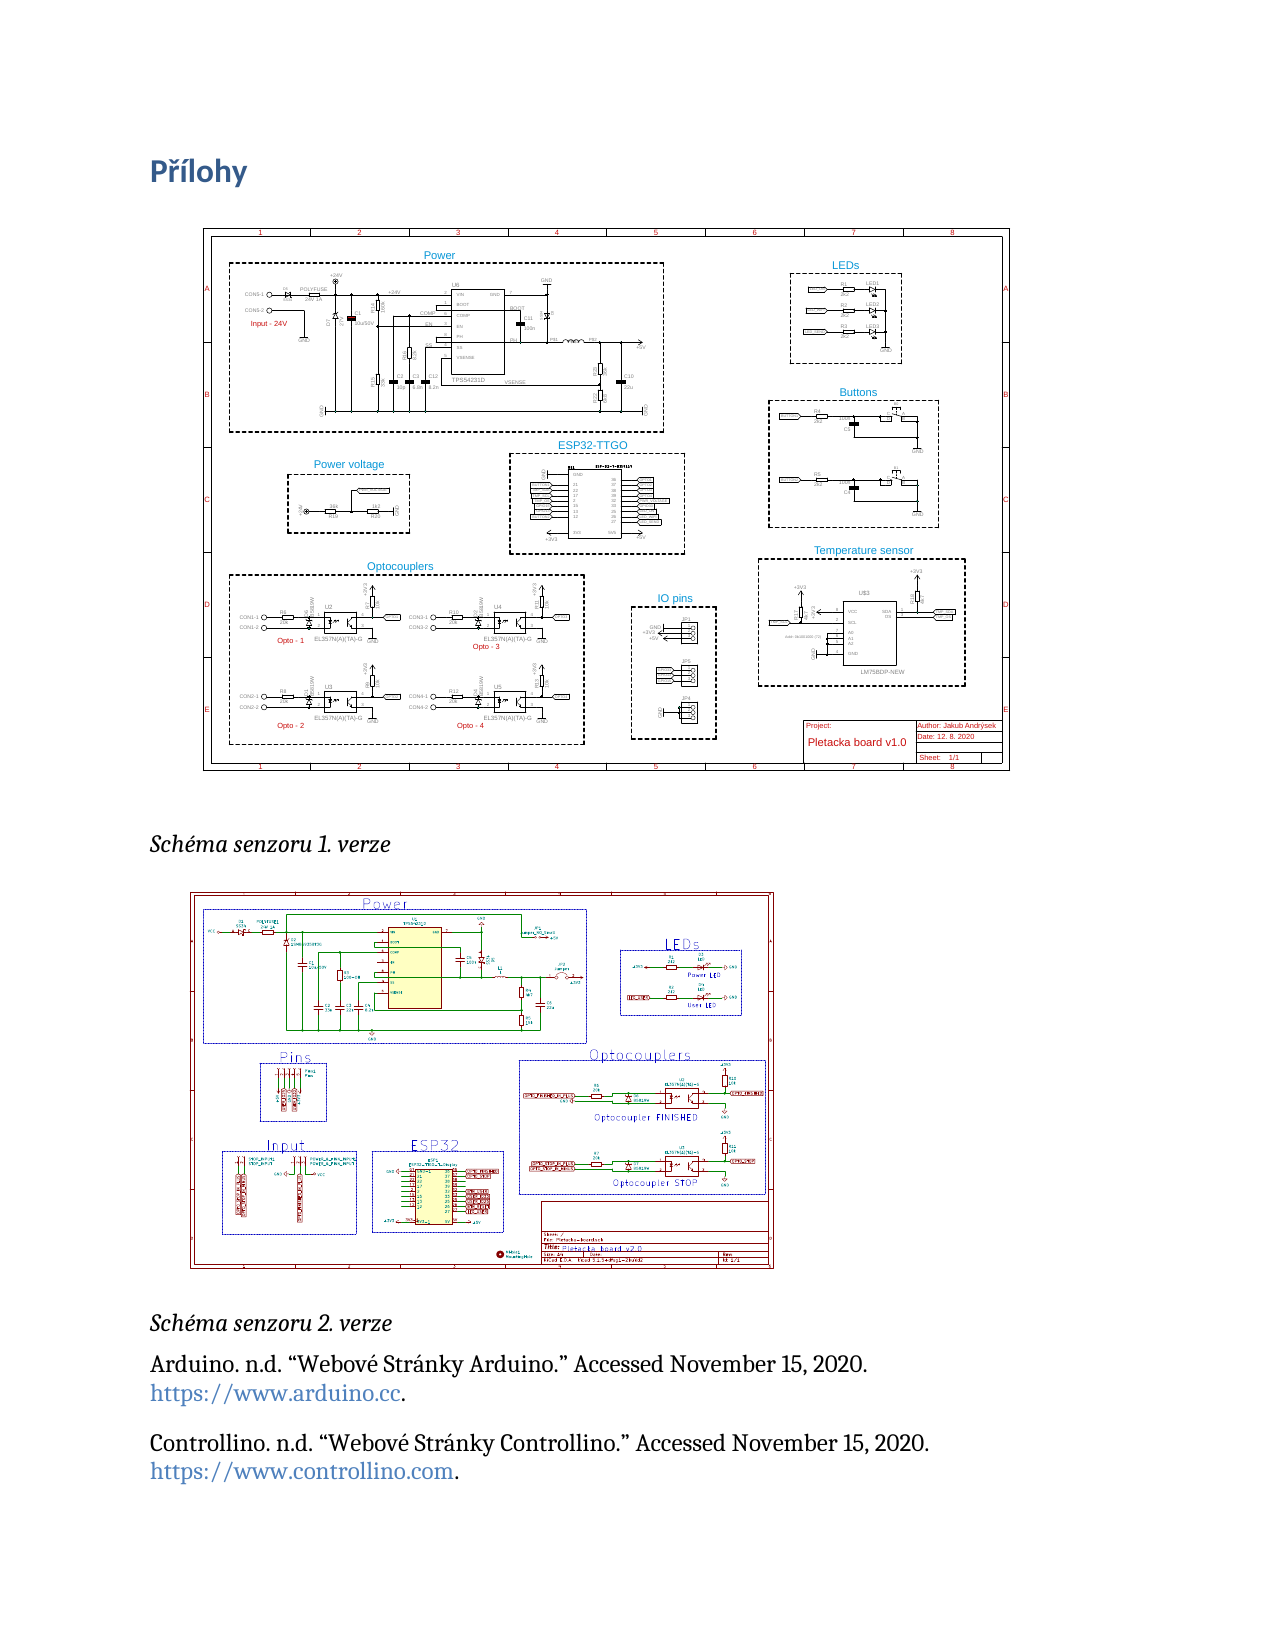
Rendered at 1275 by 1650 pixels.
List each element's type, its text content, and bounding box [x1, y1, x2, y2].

picture [372, 462, 377, 470]
picture [321, 462, 335, 468]
picture [368, 562, 375, 570]
picture [661, 594, 668, 602]
picture [314, 460, 320, 468]
text Schéma senzoru 1. verze [150, 830, 1125, 859]
subtitle Přílohy [150, 150, 1125, 191]
picture [846, 261, 853, 267]
picture [673, 596, 678, 604]
picture [839, 261, 845, 269]
picture [566, 441, 572, 449]
picture [431, 253, 445, 259]
picture [376, 564, 381, 572]
picture [424, 251, 430, 259]
text Schéma senzoru 2. verze [150, 1309, 1125, 1338]
picture [620, 441, 627, 449]
picture [385, 564, 396, 570]
picture [814, 546, 821, 554]
picture [840, 388, 846, 396]
picture [410, 564, 415, 572]
text Arduino. n.d. “Webové Stránky Arduino.” Accessed November 15, 2020. https://www.arduino.cc. [150, 1350, 1125, 1408]
picture [596, 441, 610, 449]
text Controllino. n.d. “Webové Stránky Controllino.” Accessed November 15, 2020. https://www.controllino.com. [150, 1428, 1125, 1486]
picture [581, 441, 586, 449]
